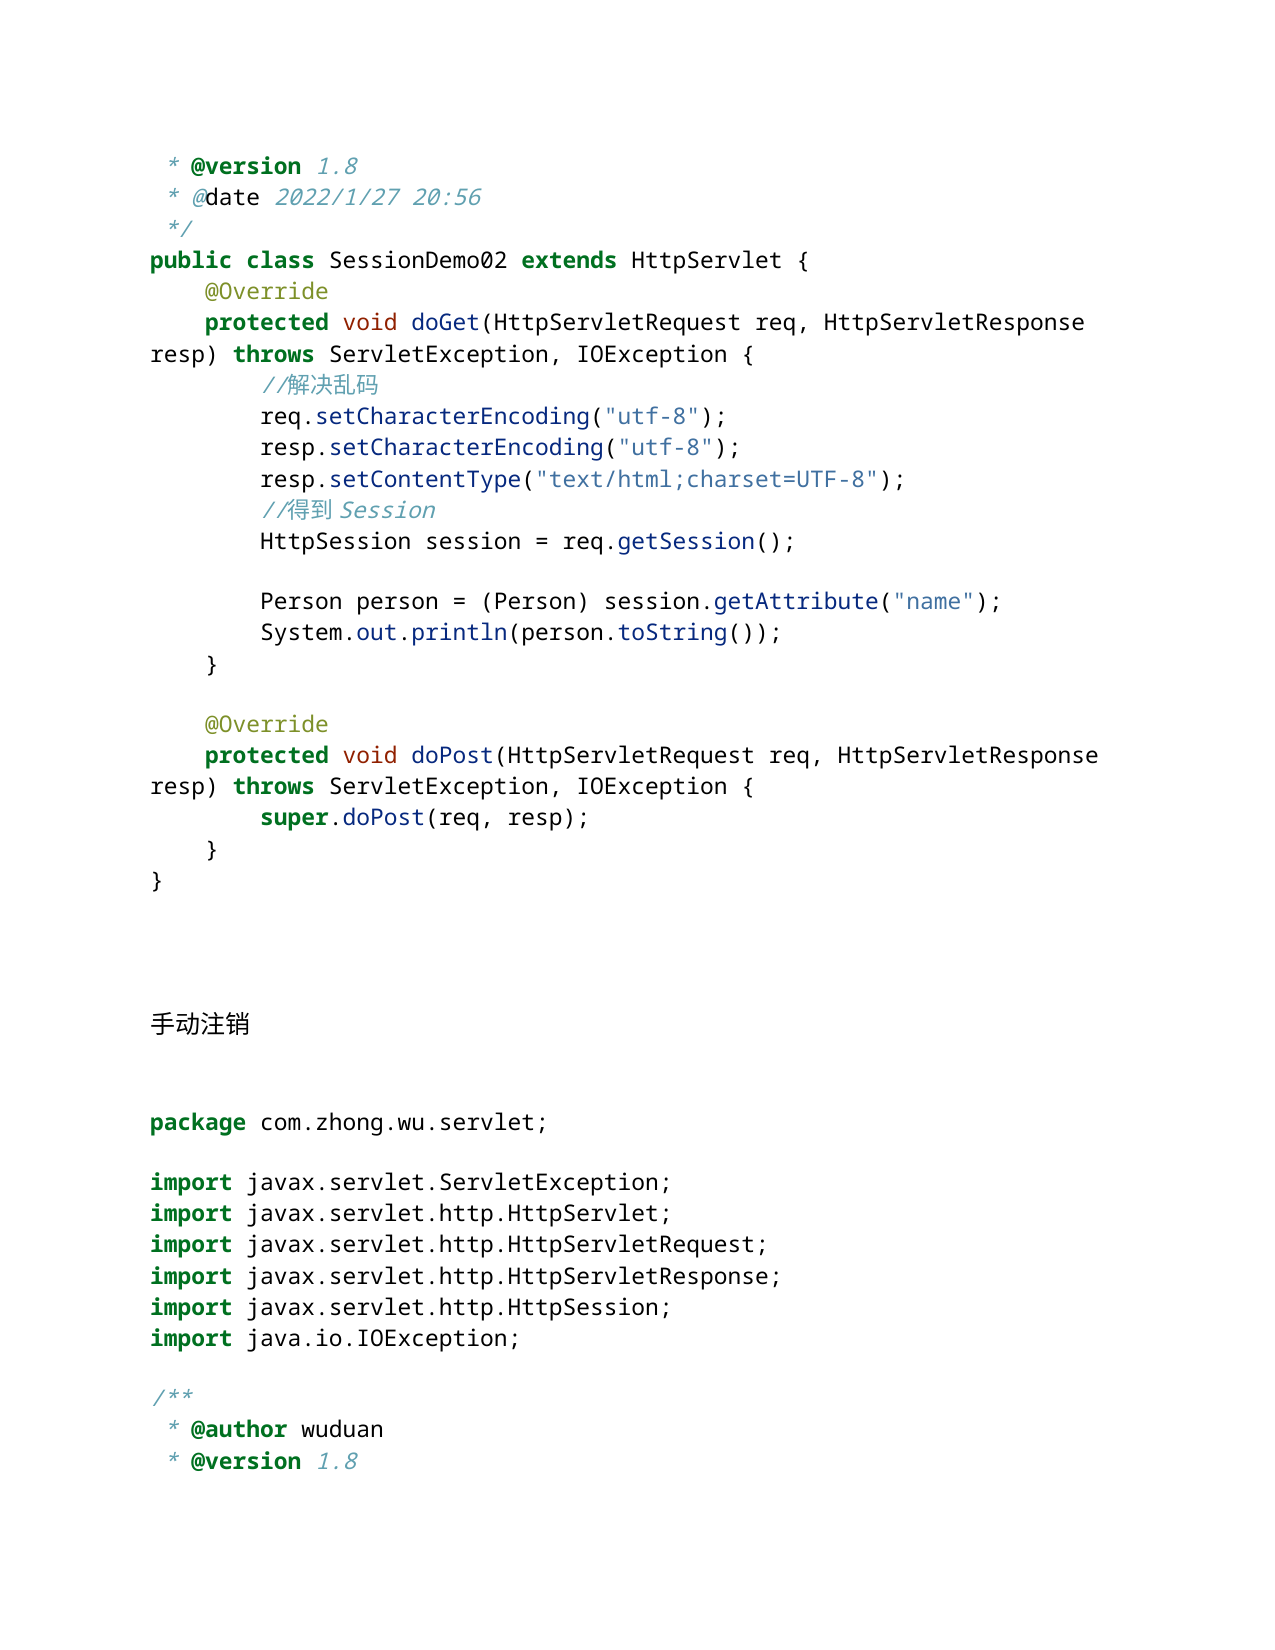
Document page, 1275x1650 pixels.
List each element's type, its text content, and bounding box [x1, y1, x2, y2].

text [150, 1106, 1125, 1476]
text 手动注销 [150, 1011, 1125, 1039]
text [150, 150, 1125, 895]
